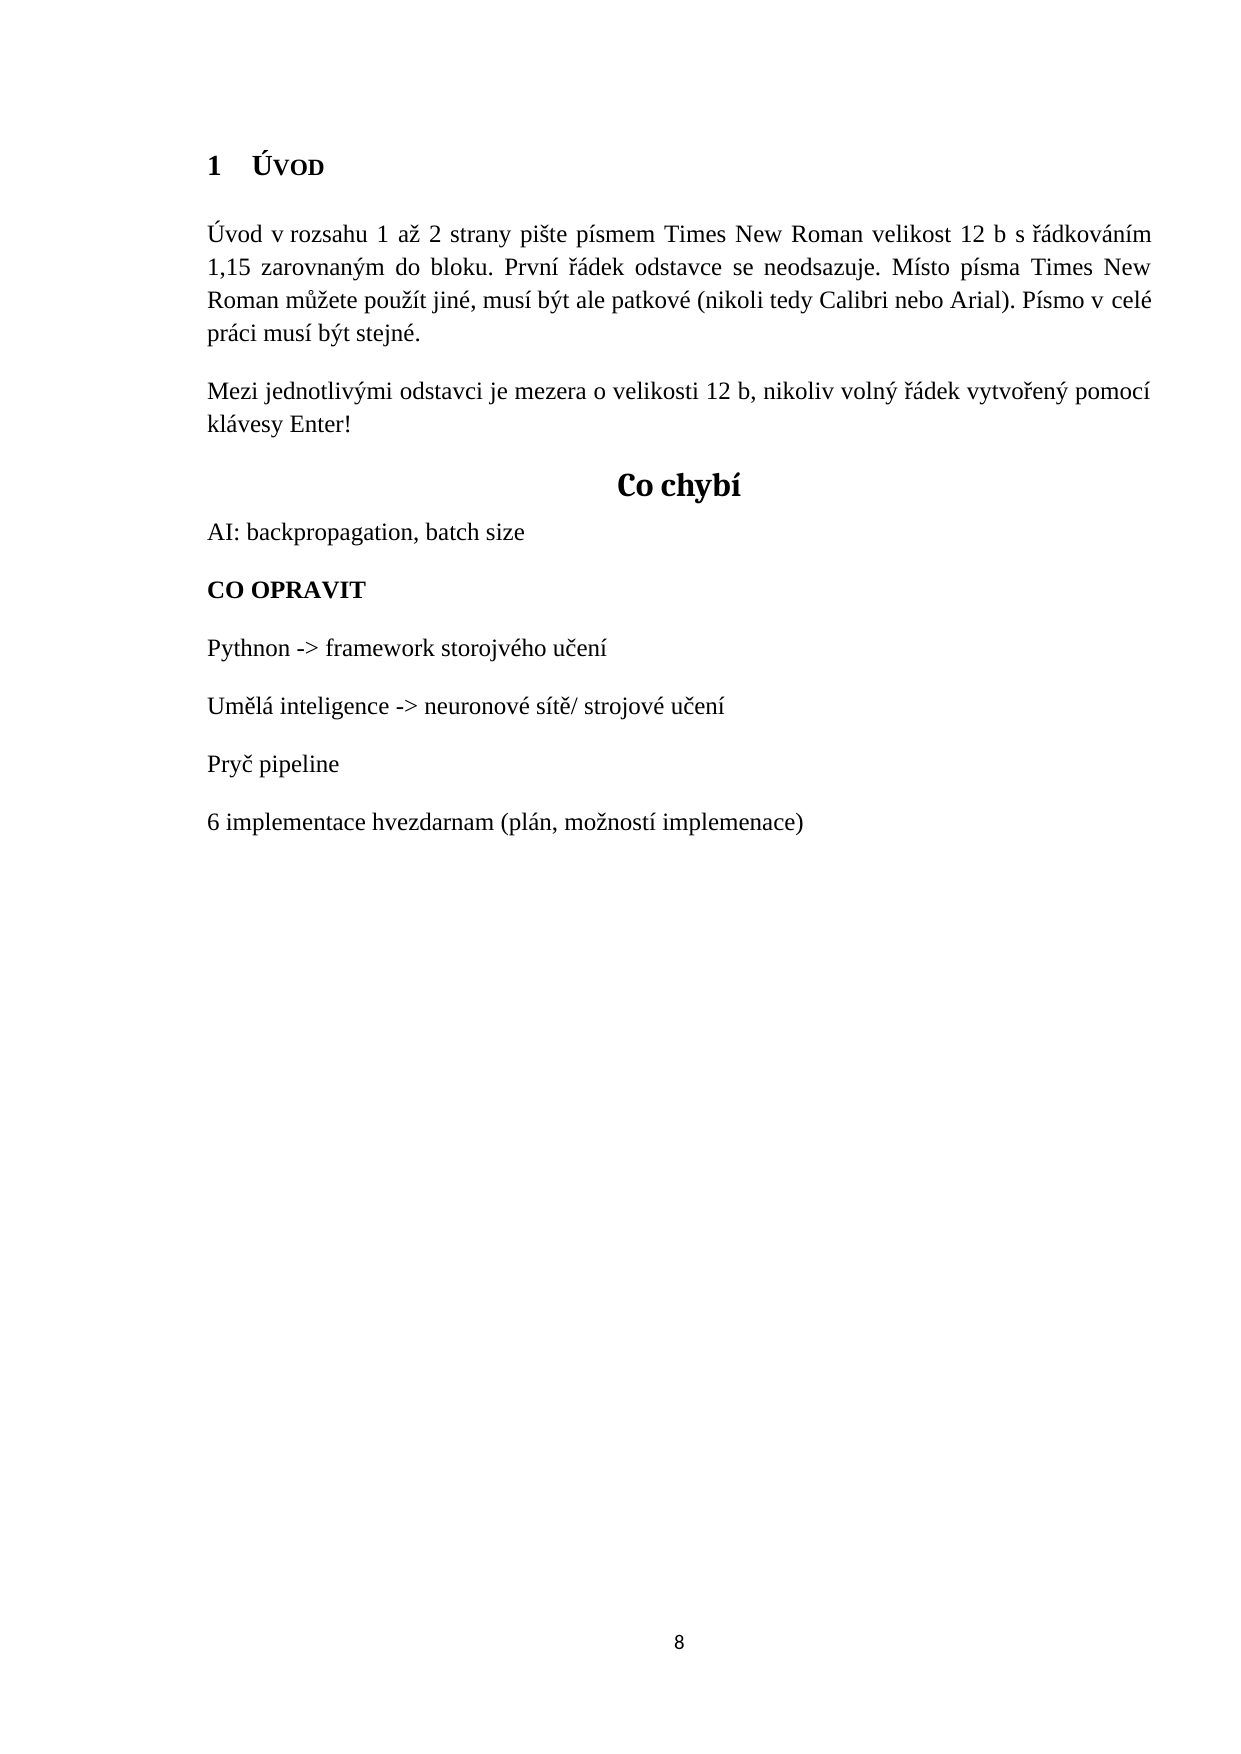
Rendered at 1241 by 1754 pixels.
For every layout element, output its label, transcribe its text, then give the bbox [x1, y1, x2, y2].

text CO OPRAVIT [207, 575, 1152, 604]
subtitle Úvod [207, 148, 1152, 181]
text Pryč pipeline [207, 749, 1152, 778]
text Mezi jednotlivými odstavci je mezera o velikosti 12 b, nikoliv volný řádek vytvořený pomocí klávesy Enter! [207, 376, 1152, 438]
text Umělá inteligence -> neuronové sítě/ strojové učení [207, 691, 1152, 720]
text 6 implementace hvezdarnam (plán, možností implemenace) [207, 807, 1152, 836]
text Pythnon -> framework storojvého učení [207, 633, 1152, 662]
text AI: backpropagation, batch size [207, 517, 1152, 546]
text Úvod v rozsahu 1 až 2 strany pište písmem Times New Roman velikost 12 b s řádkováním 1,15 zarovnaným do bloku. První řádek odstavce se neodsazuje. Místo písma Times New Roman můžete použít jiné, musí být ale patkové (nikoli tedy Calibri nebo Arial). Písmo v celé práci musí být stejné. [207, 219, 1152, 347]
title Co chybí [207, 467, 1152, 505]
